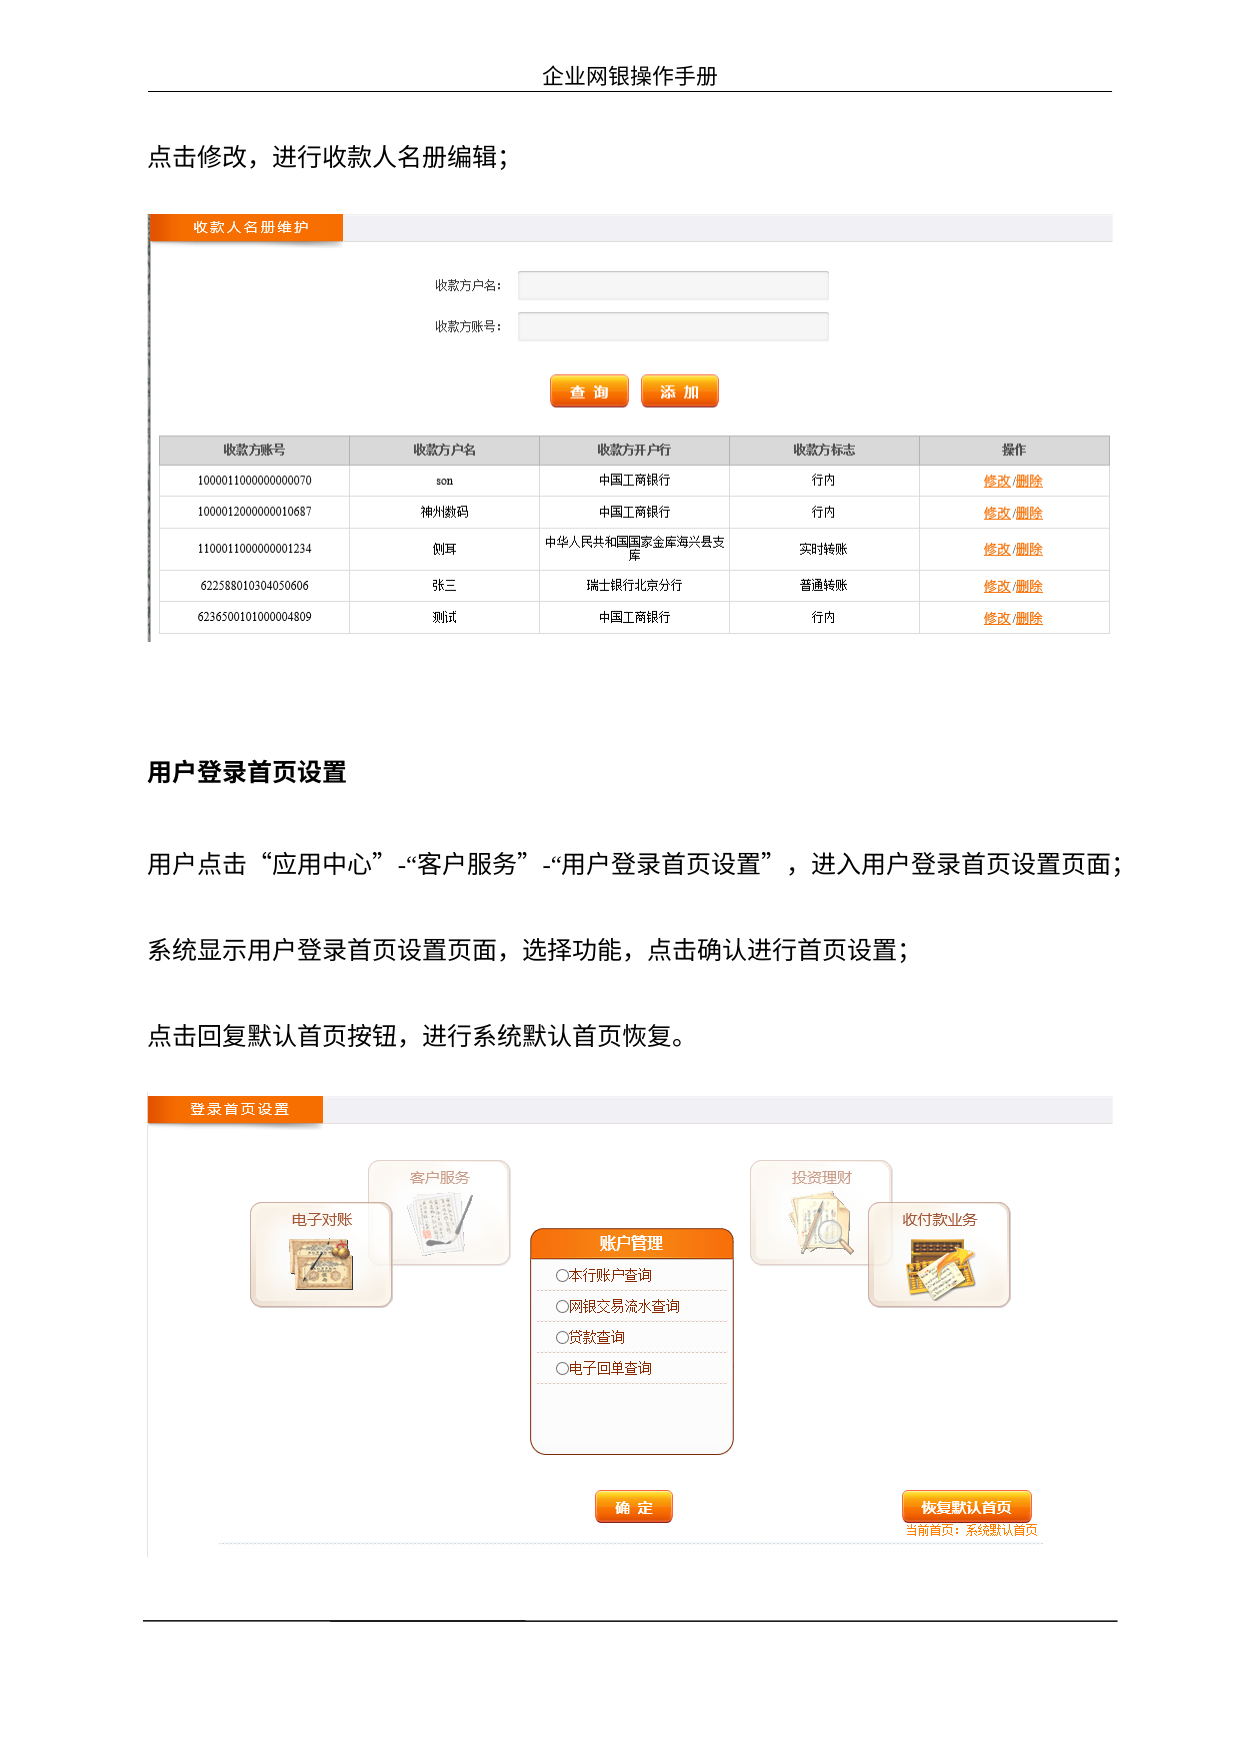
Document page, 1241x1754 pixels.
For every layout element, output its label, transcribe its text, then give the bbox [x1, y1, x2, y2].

text 用户点击“应用中心”-“客户服务”-“用户登录首页设置”，进入用户登录首页设置页面； [148, 829, 1112, 897]
picture [147, 1092, 1113, 1557]
text 点击修改，进行收款人名册编辑； [148, 121, 1112, 189]
picture [147, 214, 1113, 642]
subtitle 用户登录首页设置 [148, 736, 1112, 804]
text 系统显示用户登录首页设置页面，选择功能，点击确认进行首页设置； [148, 915, 1112, 983]
text 点击回复默认首页按钮，进行系统默认首页恢复。 [148, 1001, 1112, 1069]
